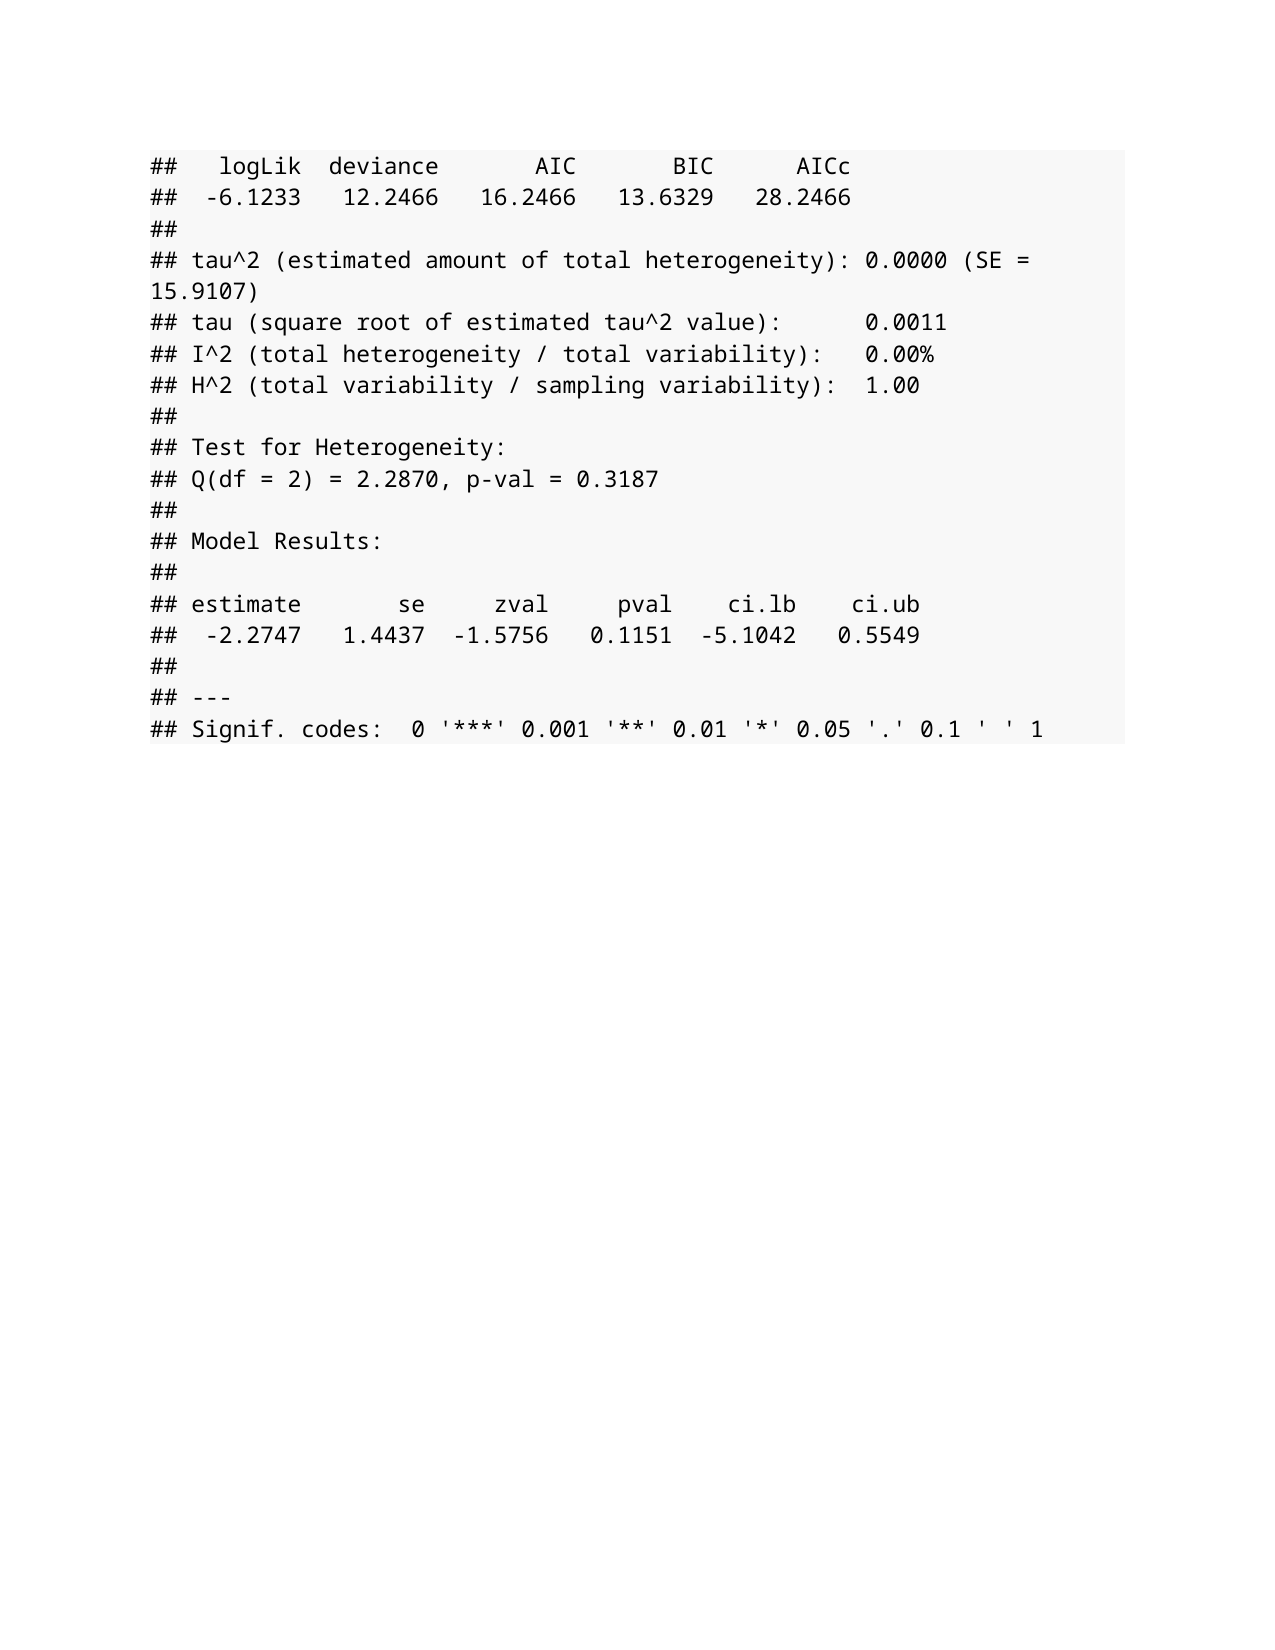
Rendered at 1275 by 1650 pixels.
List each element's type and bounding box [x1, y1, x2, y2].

text [150, 150, 1125, 744]
